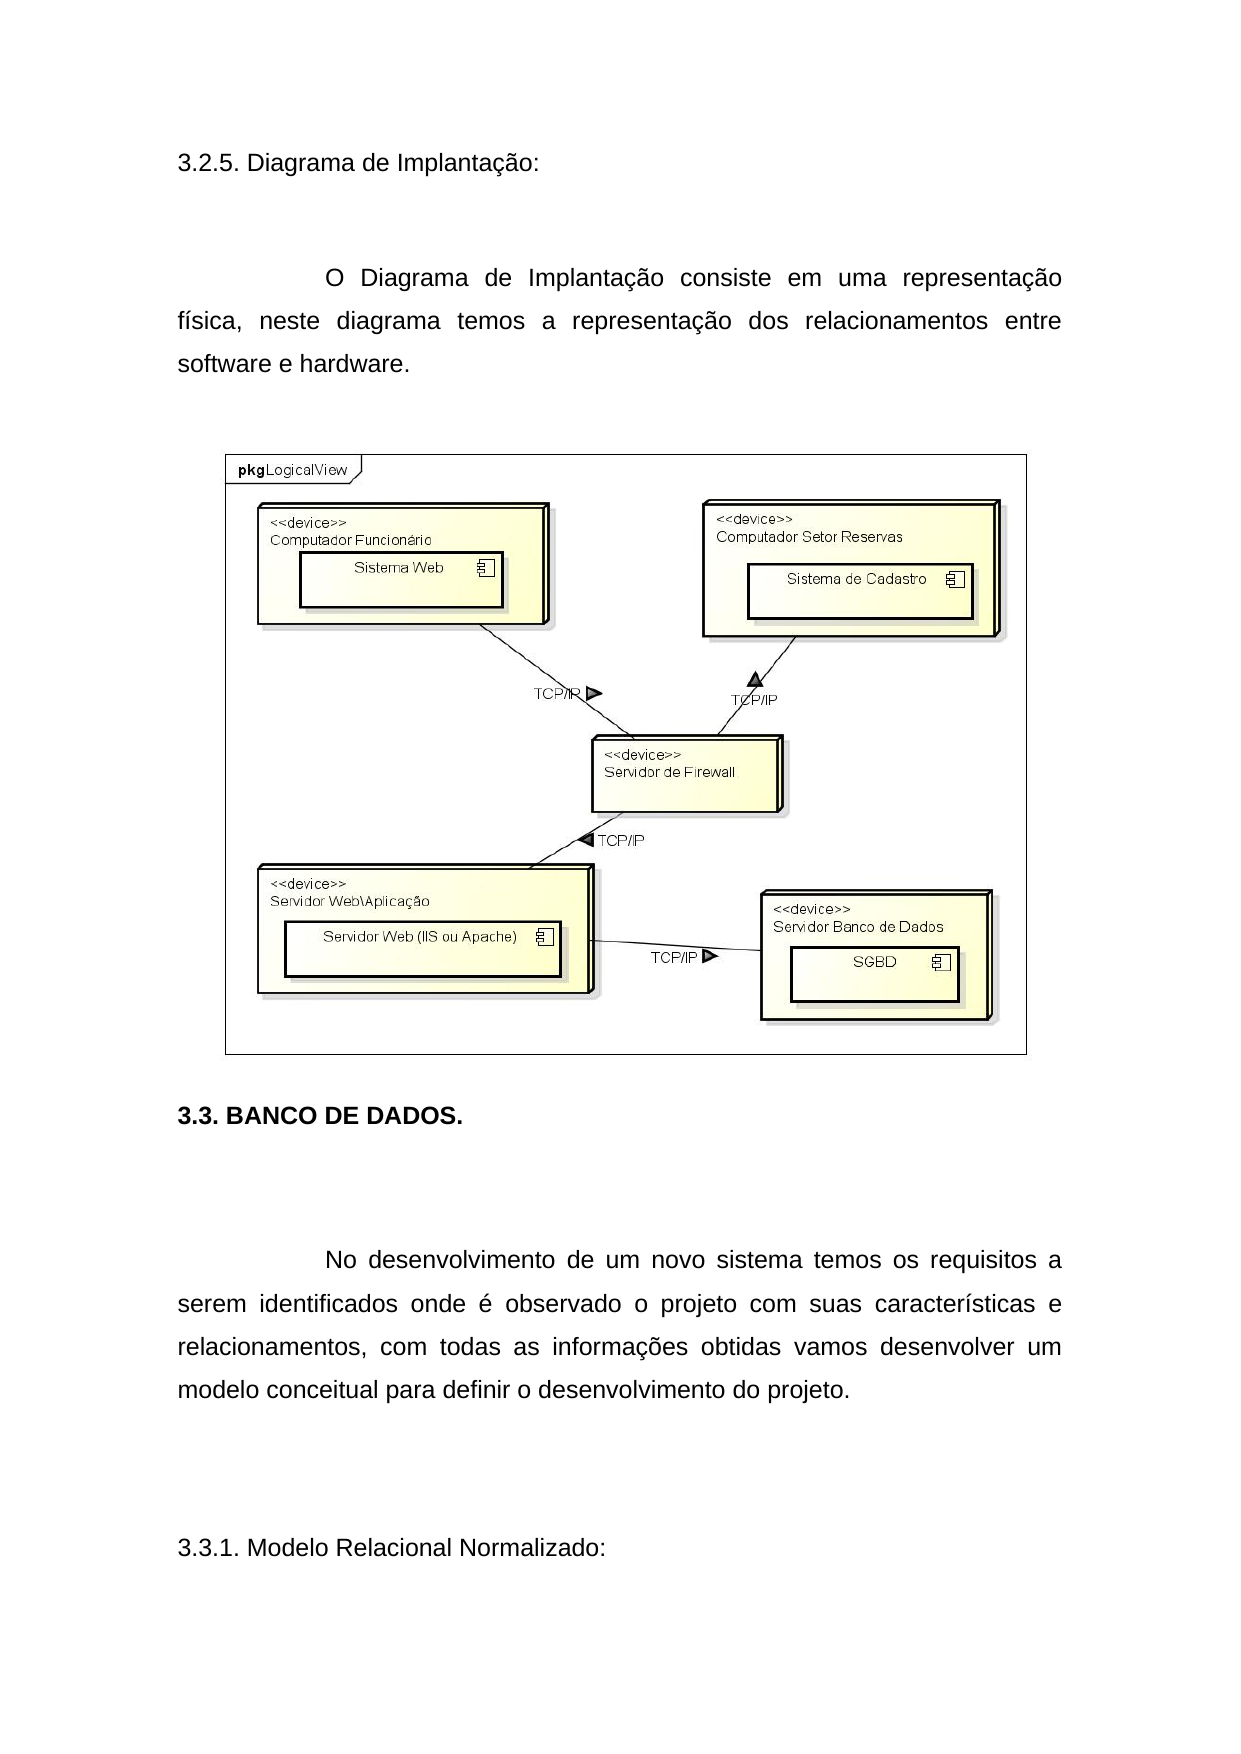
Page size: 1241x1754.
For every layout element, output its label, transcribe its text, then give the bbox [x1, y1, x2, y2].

text O Diagrama de Implantação consiste em uma representação física, neste diagrama temos a representação dos relacionamentos entre software e hardware. [177, 263, 1063, 378]
text No desenvolvimento de um novo sistema temos os requisitos a serem identificados onde é observado o projeto com suas características e relacionamentos, com todas as informações obtidas vamos desenvolver um modelo conceitual para definir o desenvolvimento do projeto. [177, 1246, 1063, 1404]
subtitle 3.2.5. Diagrama de Implantação: [177, 148, 1063, 176]
subtitle 3.3.1. Modelo Relacional Normalizado: [177, 1533, 1063, 1562]
picture [212, 442, 1034, 1061]
